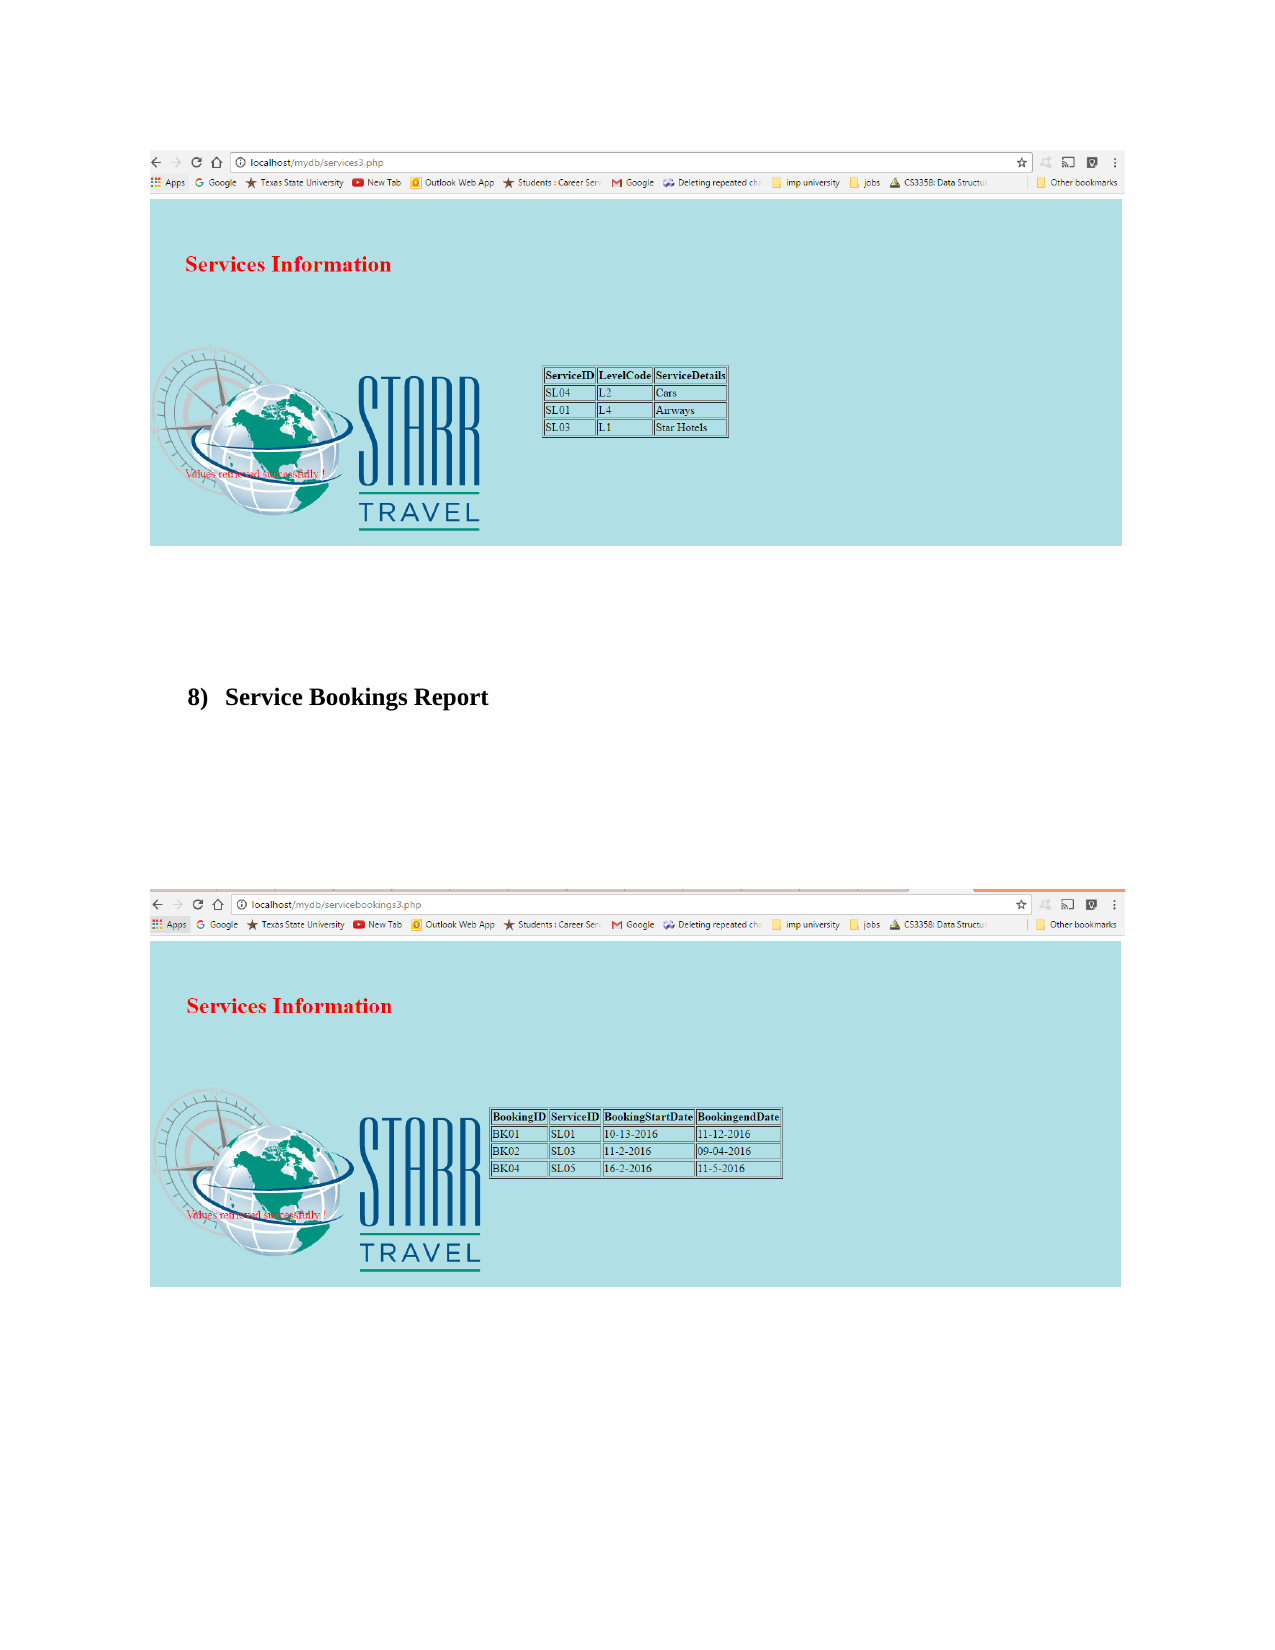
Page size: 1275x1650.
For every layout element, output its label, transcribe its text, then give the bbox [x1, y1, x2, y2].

picture [150, 889, 1125, 1344]
list Service Bookings Report [187, 682, 1125, 711]
picture [150, 150, 1125, 605]
